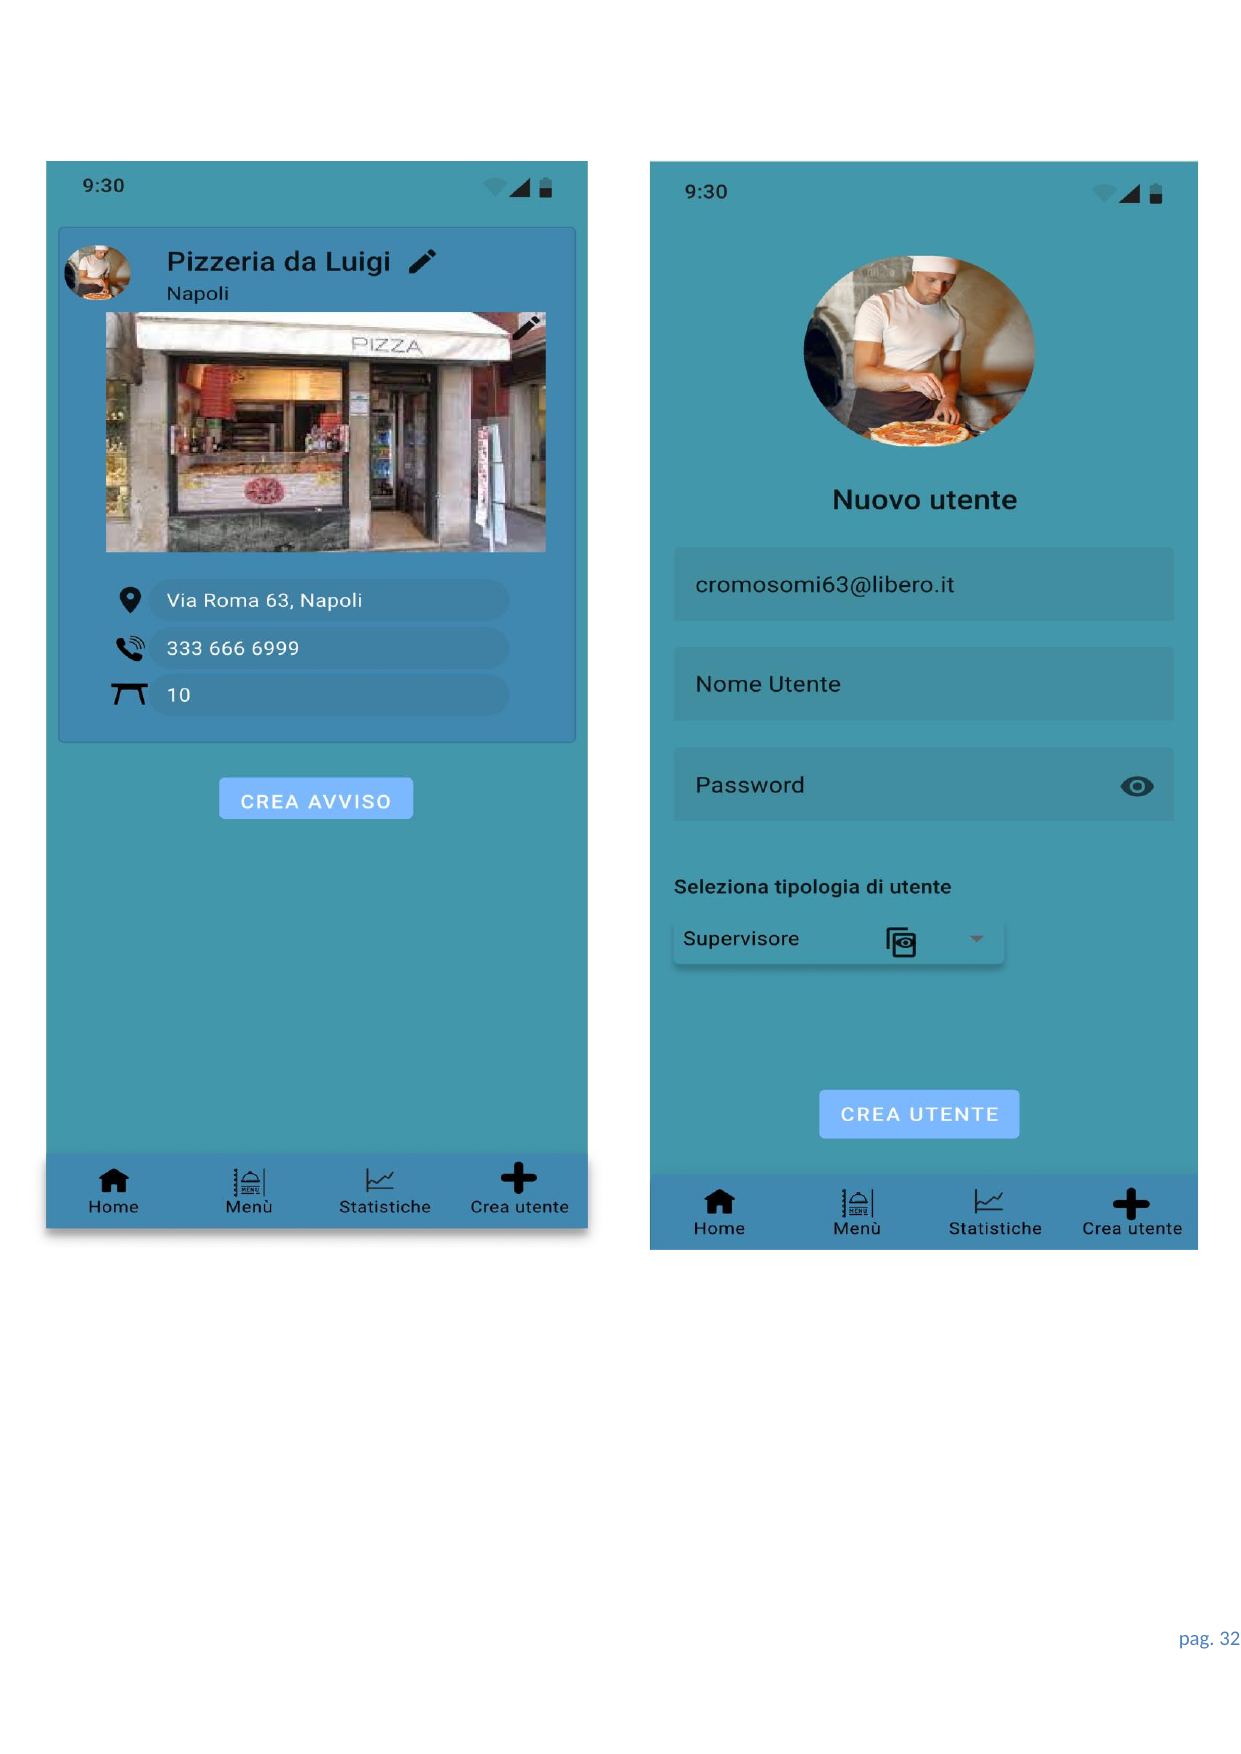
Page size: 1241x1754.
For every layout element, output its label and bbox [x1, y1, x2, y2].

picture [649, 160, 1199, 1250]
picture [28, 161, 604, 1250]
